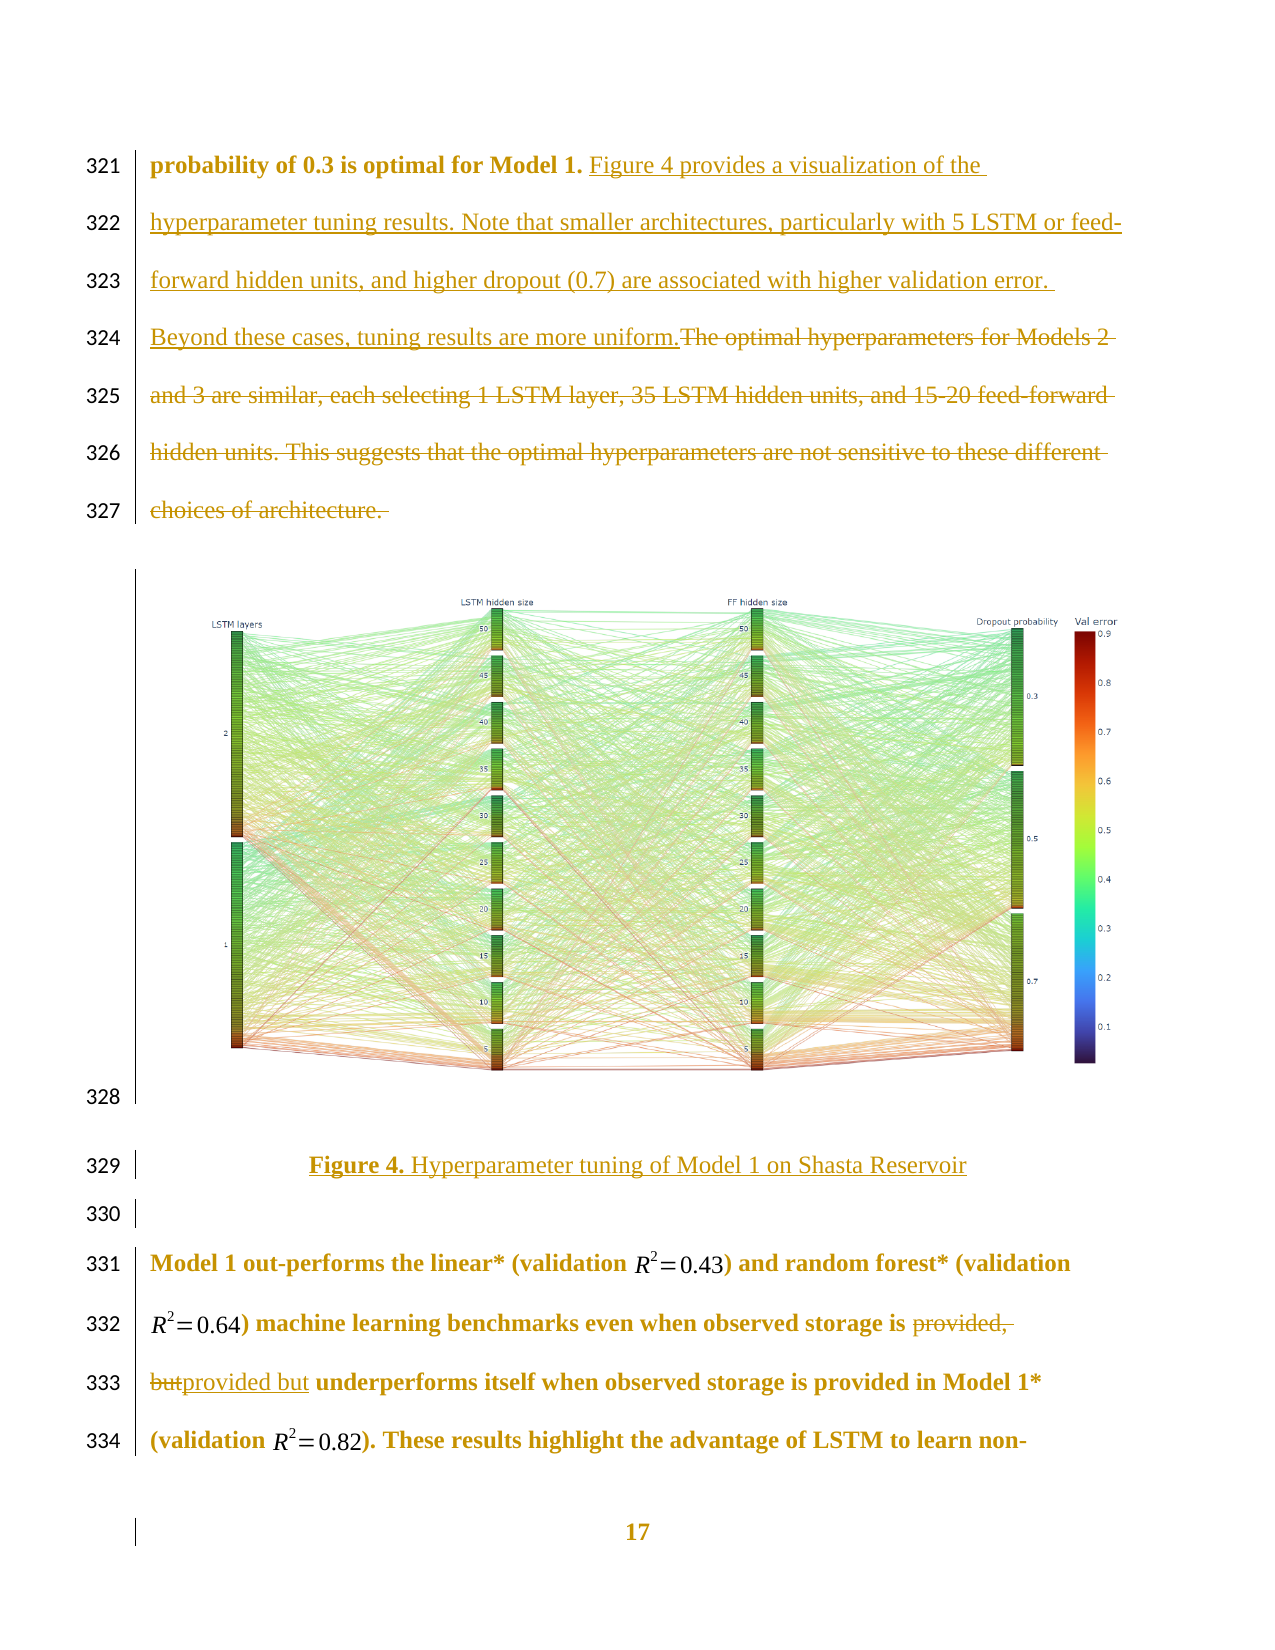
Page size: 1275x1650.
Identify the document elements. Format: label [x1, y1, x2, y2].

picture [150, 569, 1125, 1105]
text [150, 1247, 1125, 1456]
text [150, 150, 1125, 524]
